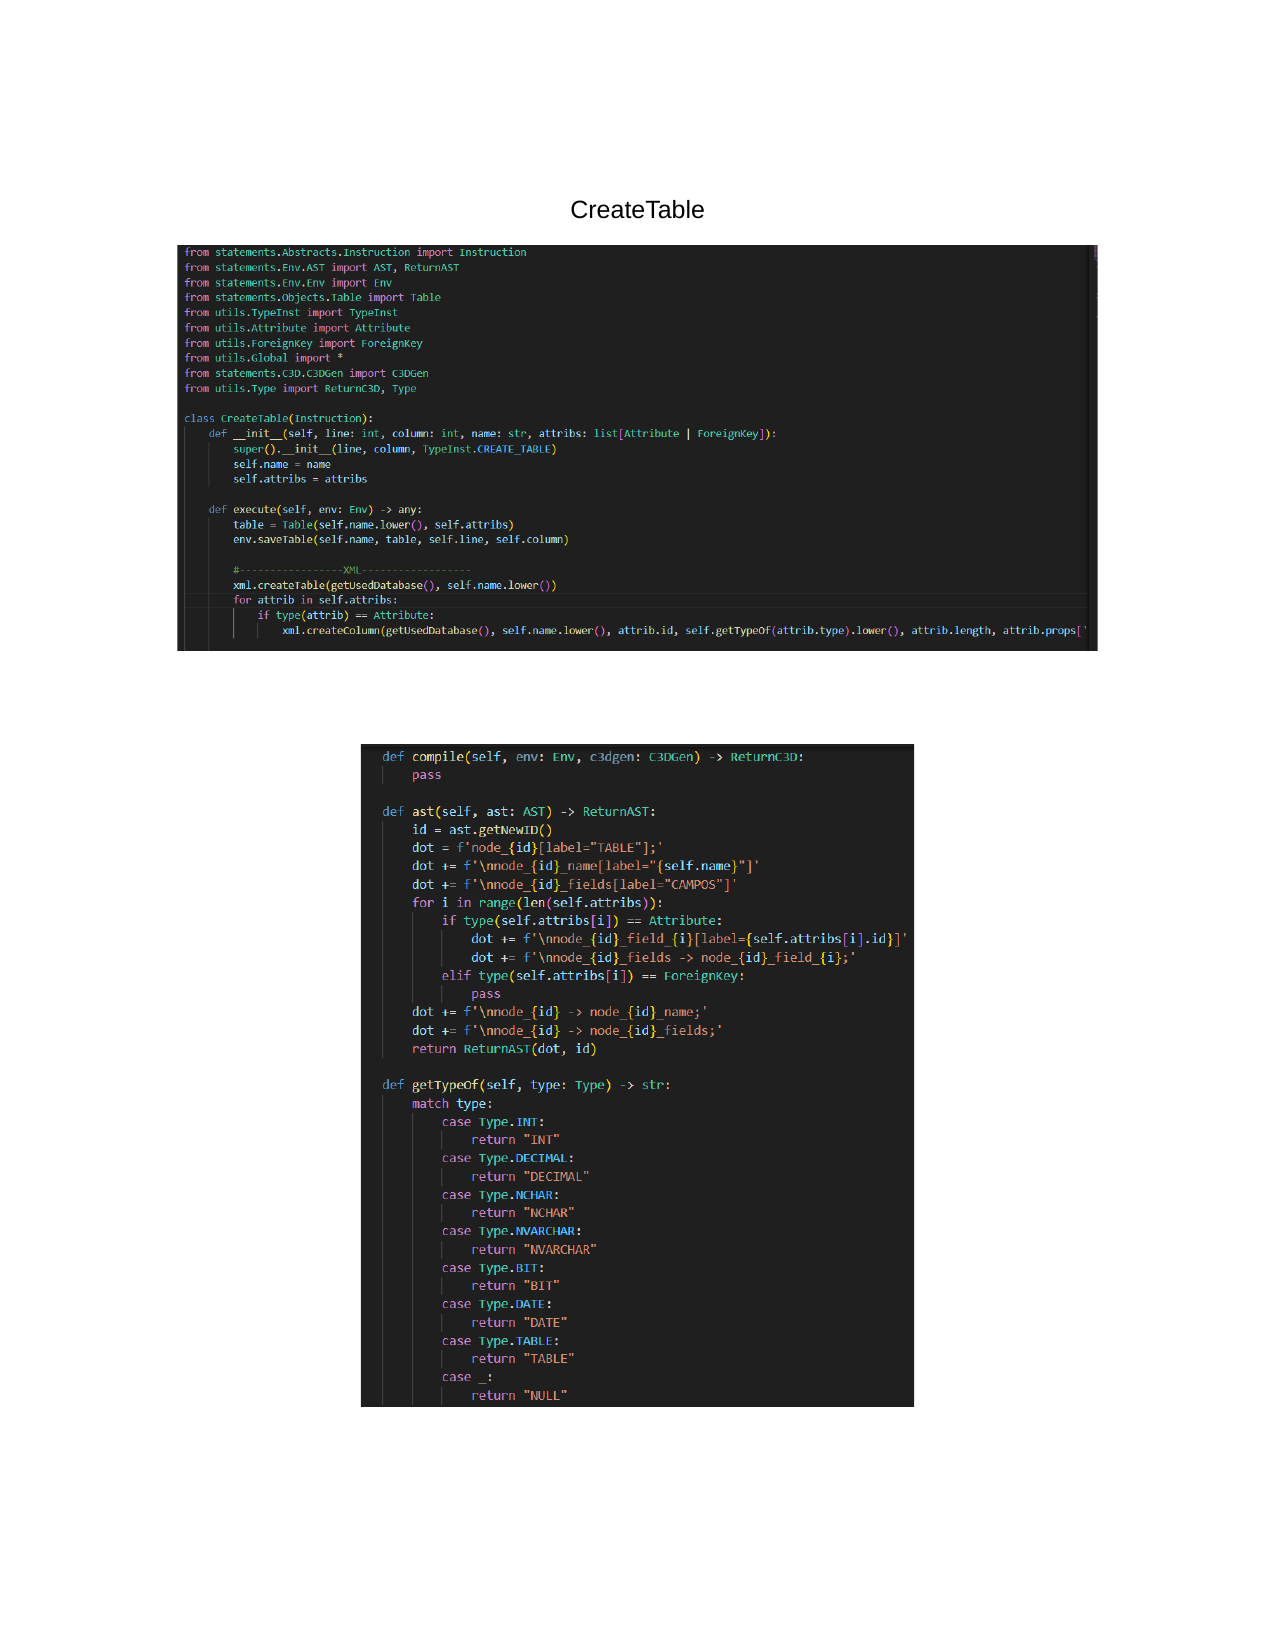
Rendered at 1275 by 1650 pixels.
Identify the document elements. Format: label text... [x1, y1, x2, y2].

picture [360, 744, 915, 1407]
text CreateTable [177, 195, 1098, 224]
picture [177, 245, 1098, 651]
